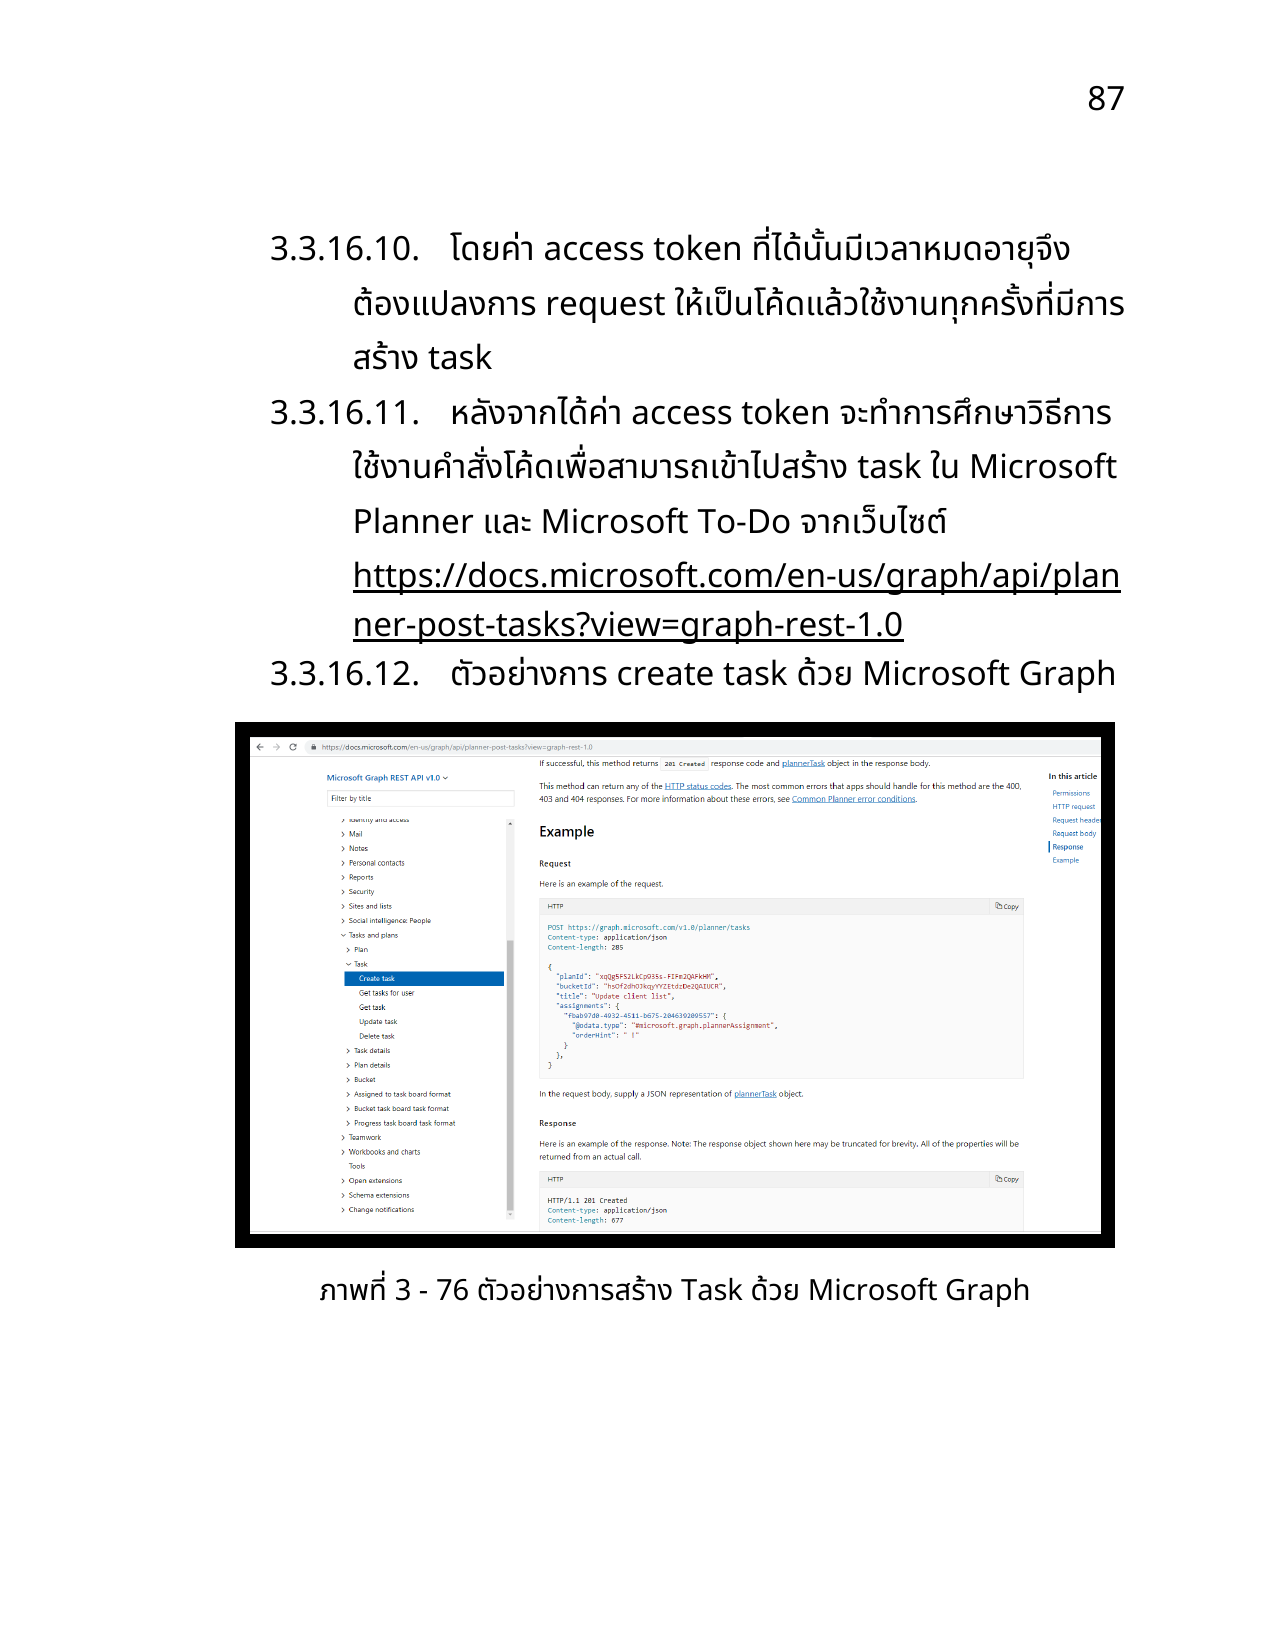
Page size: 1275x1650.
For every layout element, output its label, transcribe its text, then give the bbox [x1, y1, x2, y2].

list โดยค่า access token ที่ได้นั้นมีเวลาหมดอายุจึงต้องแปลงการ request ให้เป็นโค้ดแล้วใช้งานทุกครั้งที่มีการสร้าง task [270, 225, 1125, 385]
list ตัวอย่างการ create task ด้วย Microsoft Graph [270, 650, 1125, 701]
text ภาพที่ 3 - 76 ตัวอย่างการสร้าง Task ด้วย Microsoft Graph [225, 1270, 1125, 1314]
picture [250, 737, 1101, 1234]
list หลังจากได้ค่า access token จะทำการศึกษาวิธีการใช้งานคำสั่งโค้ดเพื่อสามารถเข้าไปสร้าง task ใน Microsoft Planner และ Microsoft To-Do จากเว็บไซต์ https://docs.microsoft.com/en-us/graph/api/planner-post-tasks?view=graph-rest-1.0 [270, 389, 1125, 646]
